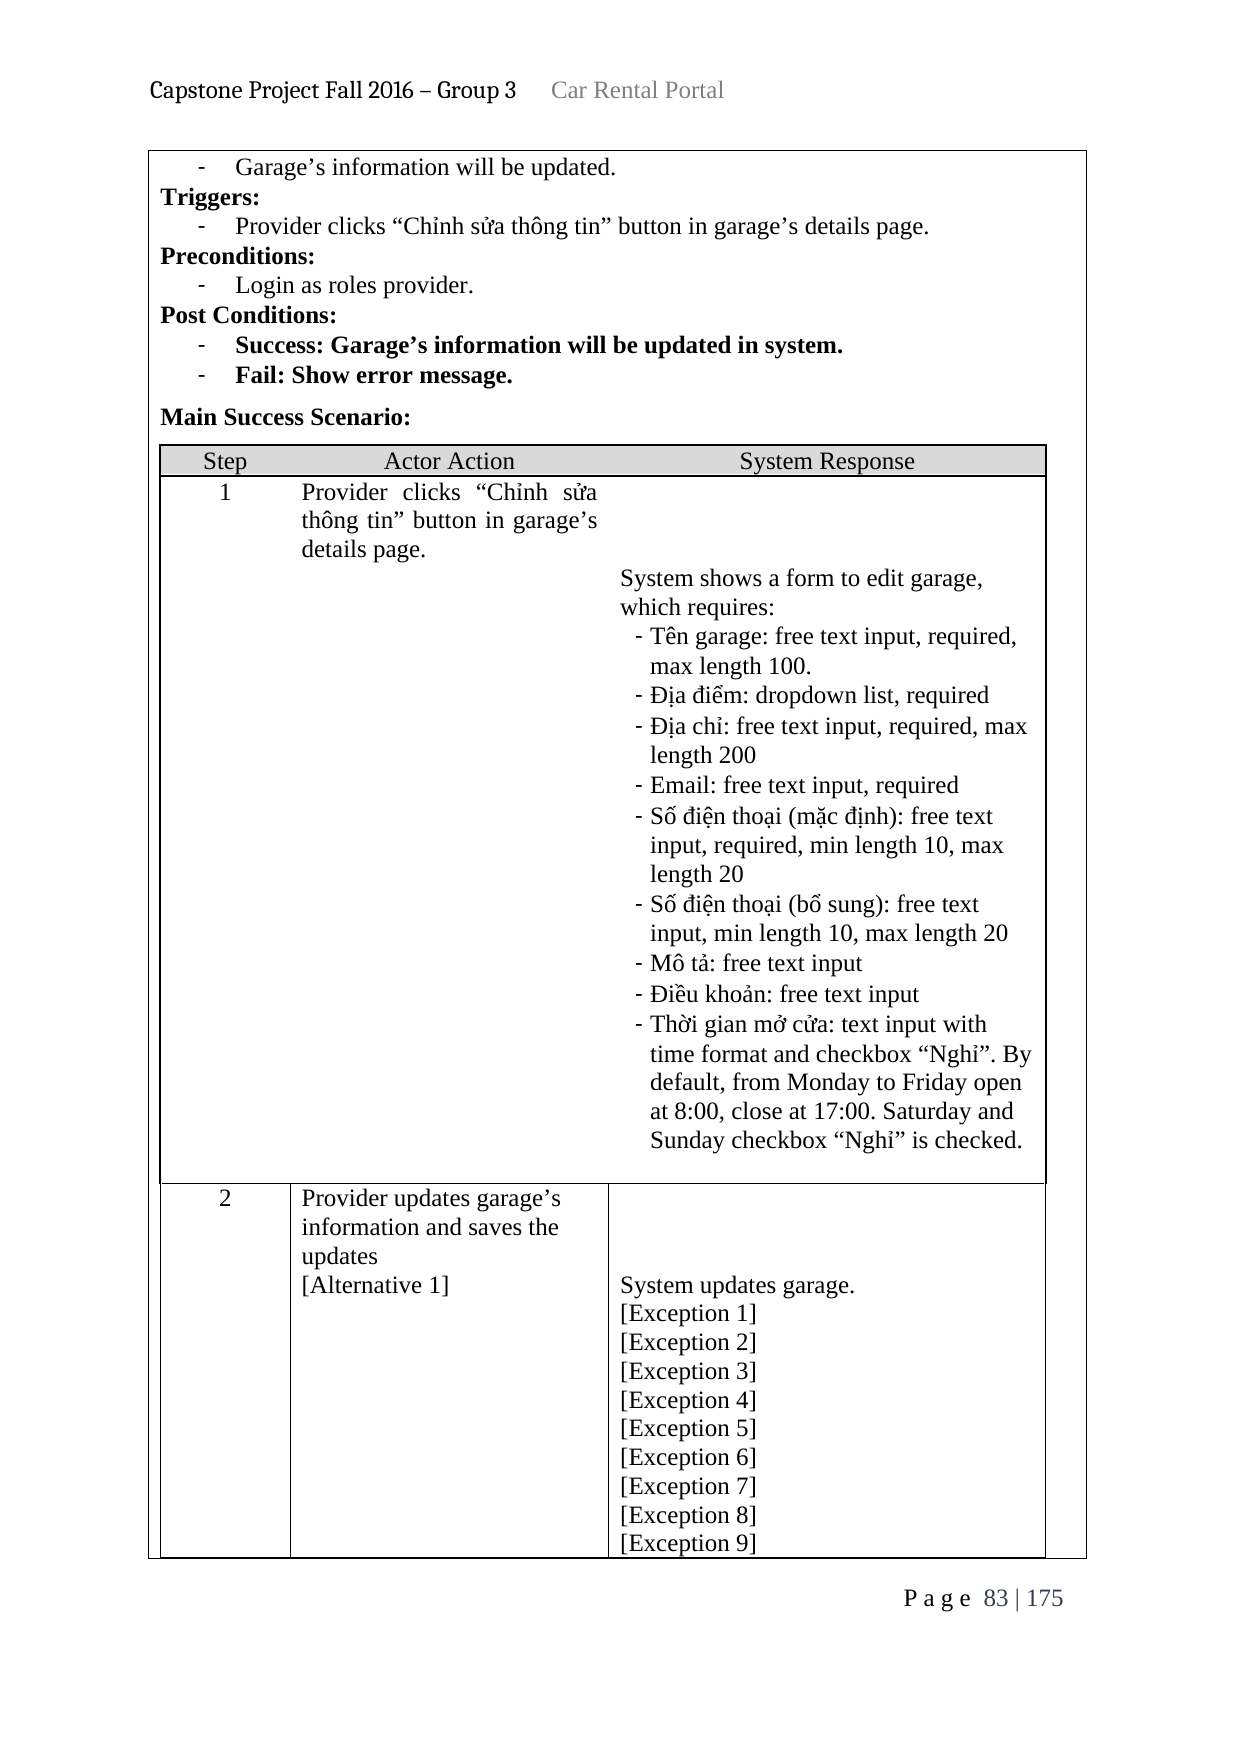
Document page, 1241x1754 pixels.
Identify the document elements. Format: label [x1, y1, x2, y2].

table_cell [149, 151, 1086, 1558]
